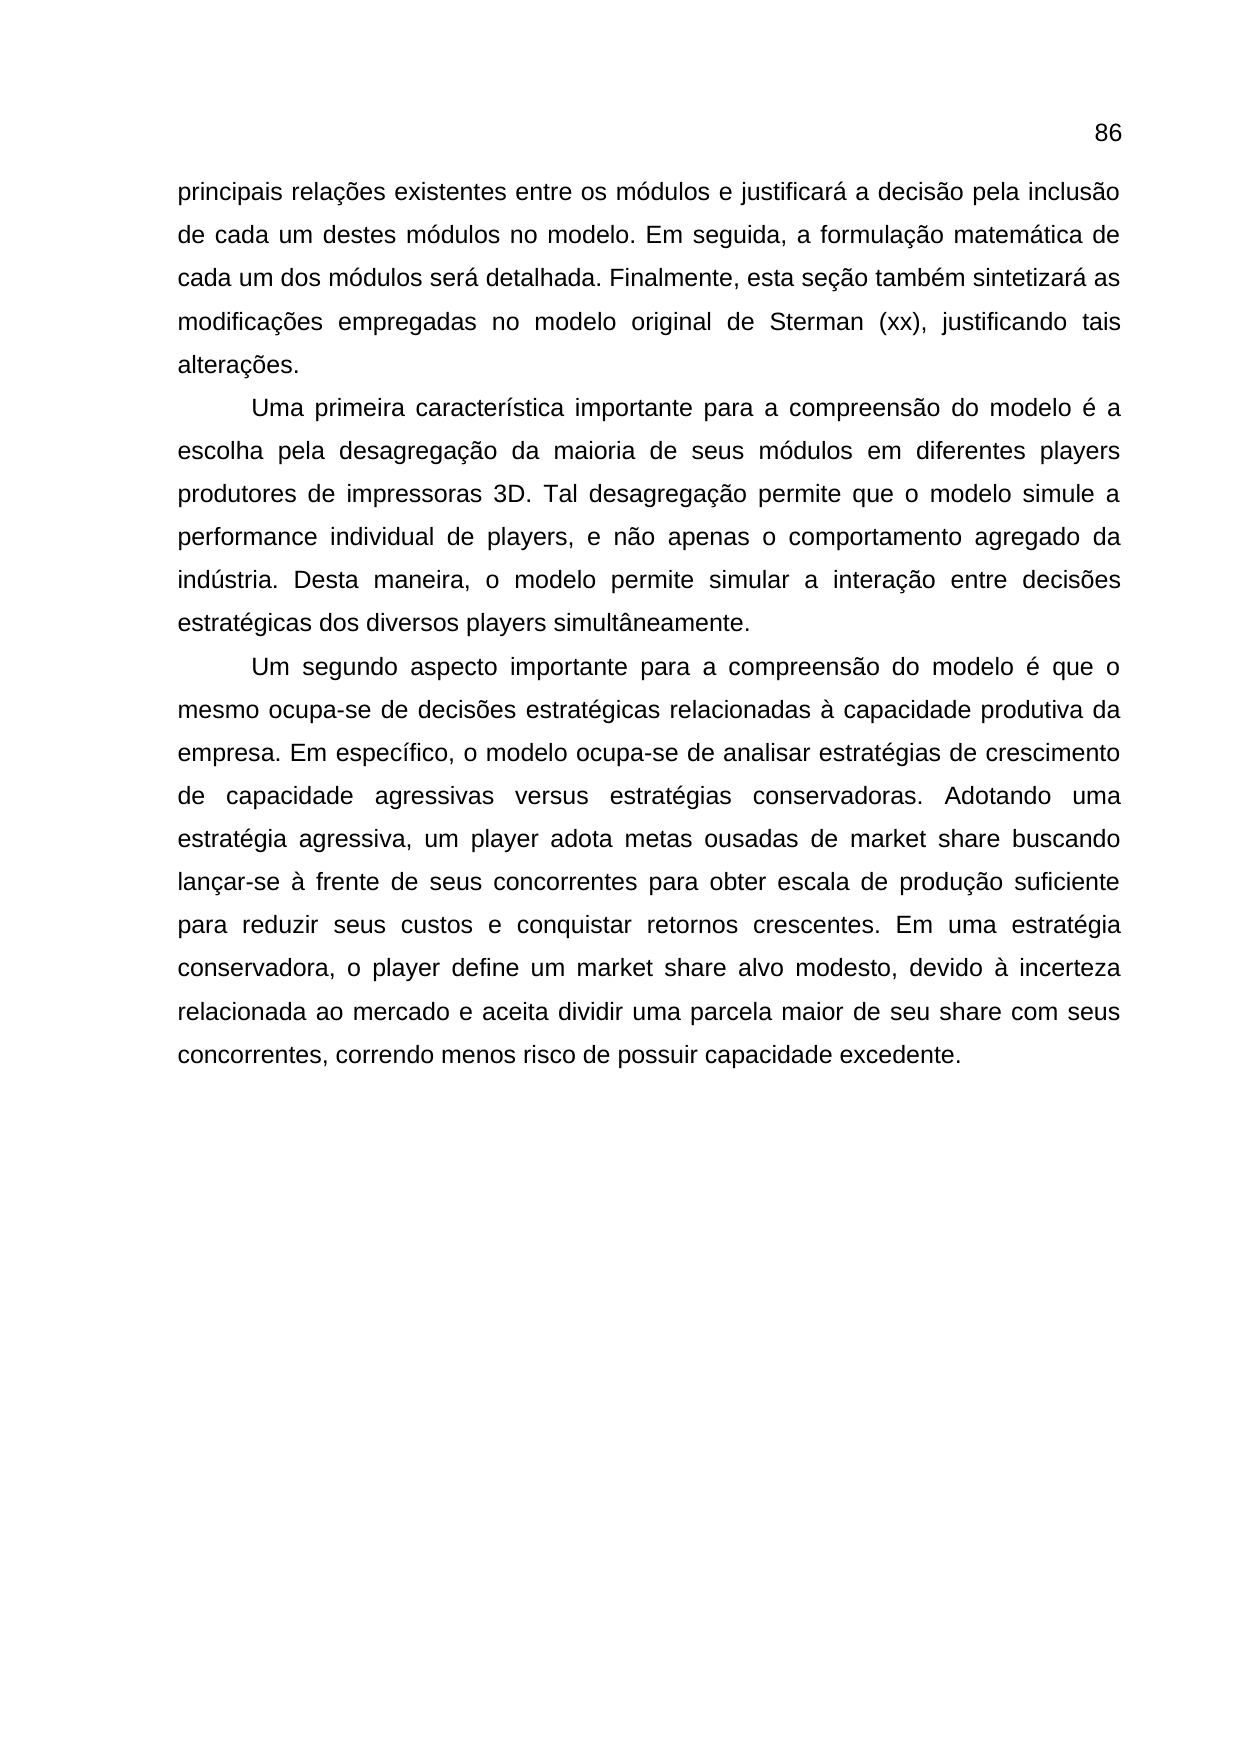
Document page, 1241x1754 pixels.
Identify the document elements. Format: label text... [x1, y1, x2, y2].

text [177, 177, 1122, 378]
text Um segundo aspecto importante para a compreensão do modelo é que o mesmo ocupa-se de decisões estratégicas relacionadas à capacidade produtiva da empresa. Em específico, o modelo ocupa-se de analisar estratégias de crescimento de capacidade agressivas versus estratégias conservadoras. Adotando uma estratégia agressiva, um player adota metas ousadas de market share buscando lançar-se à frente de seus concorrentes para obter escala de produção suficiente para reduzir seus custos e conquistar retornos crescentes. Em uma estratégia conservadora, o player define um market share alvo modesto, devido à incerteza relacionada ao mercado e aceita dividir uma parcela maior de seu share com seus concorrentes, correndo menos risco de possuir capacidade excedente. [177, 652, 1122, 1068]
text Uma primeira característica importante para a compreensão do modelo é a escolha pela desagregação da maioria de seus módulos em diferentes players produtores de impressoras 3D. Tal desagregação permite que o modelo simule a performance individual de players, e não apenas o comportamento agregado da indústria. Desta maneira, o modelo permite simular a interação entre decisões estratégicas dos diversos players simultâneamente. [177, 393, 1122, 637]
